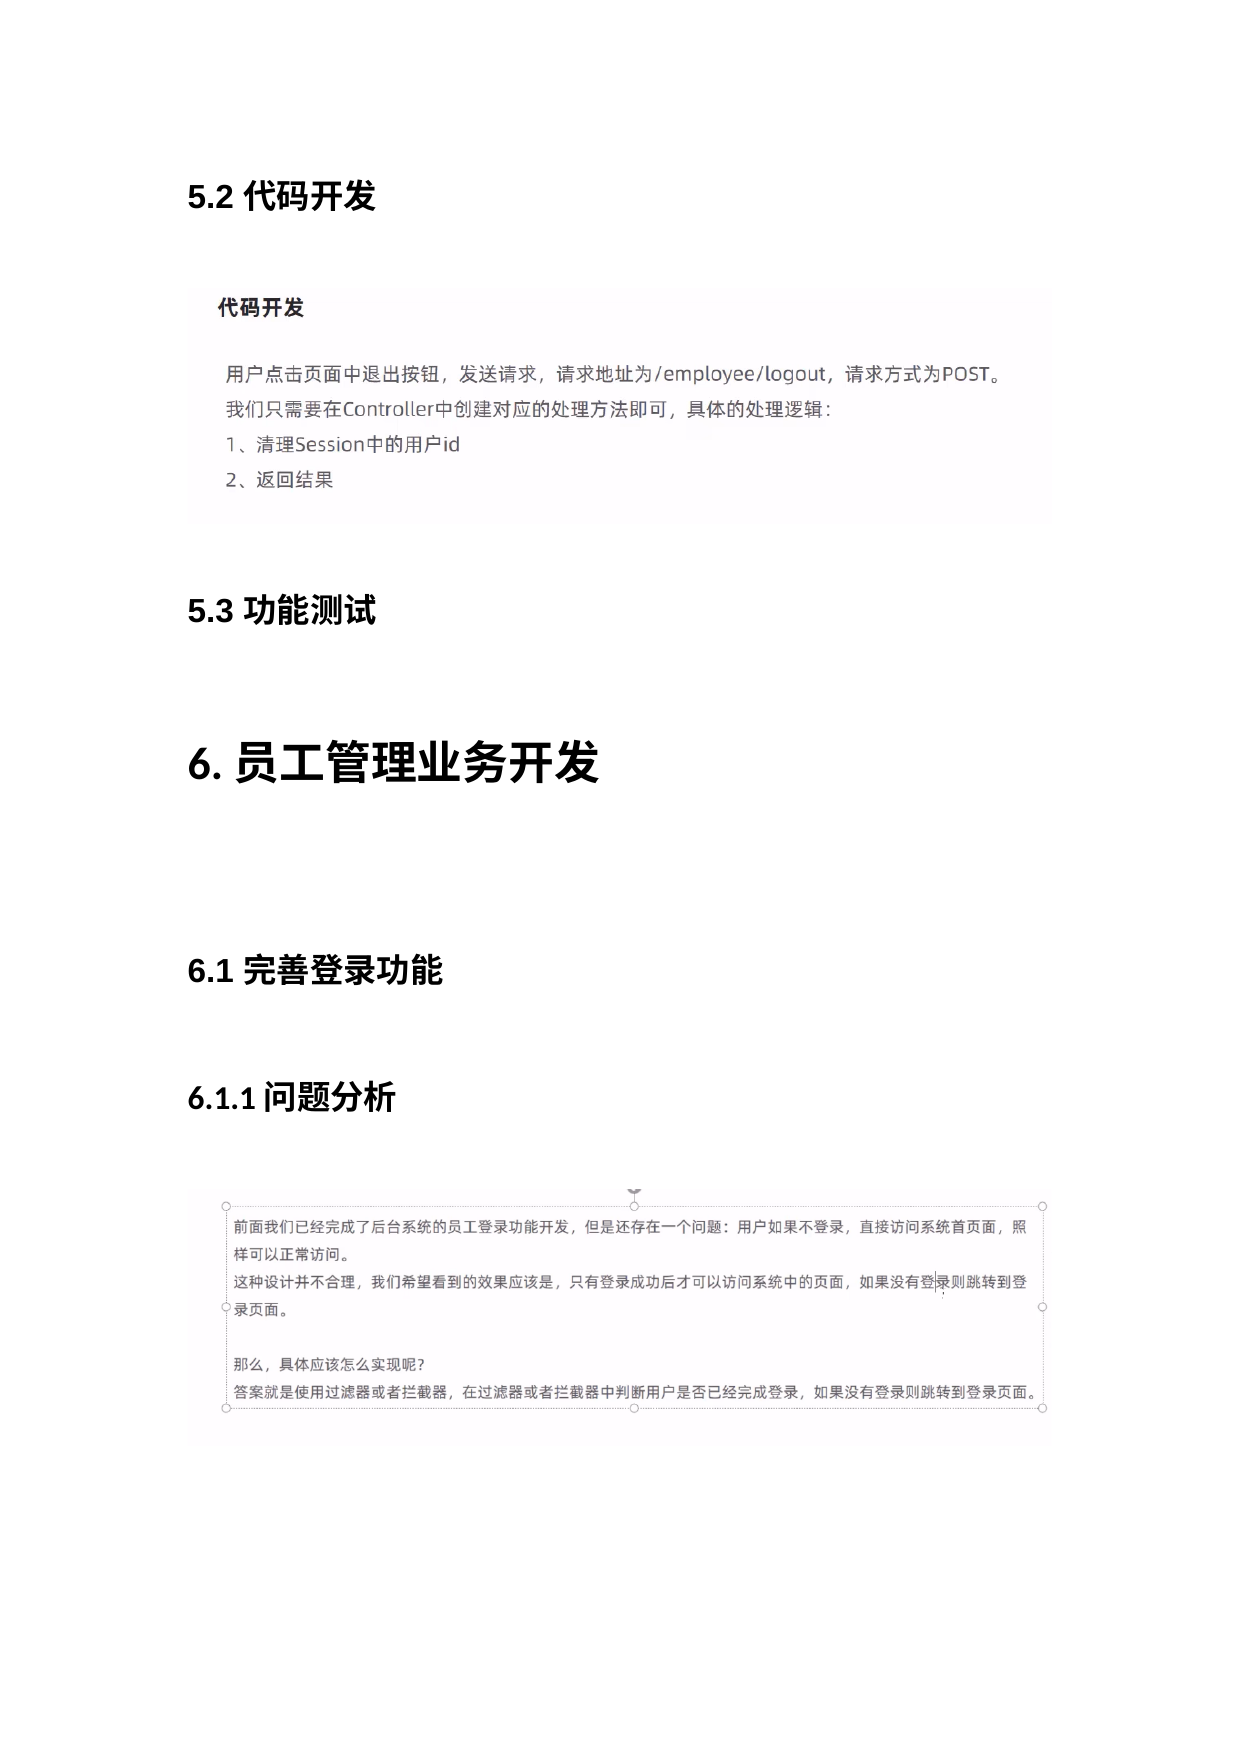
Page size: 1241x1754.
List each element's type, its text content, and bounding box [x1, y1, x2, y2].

picture [187, 288, 1053, 524]
subtitle 6.1 完善登录功能 [187, 936, 1053, 1001]
subtitle 6. 员工管理业务开发 [187, 711, 1053, 808]
subtitle 6.1.1 问题分析 [187, 1062, 1053, 1127]
subtitle 5.2 代码开发 [187, 162, 1053, 227]
picture [187, 1189, 1052, 1446]
subtitle 5.3 功能测试 [187, 576, 1053, 641]
